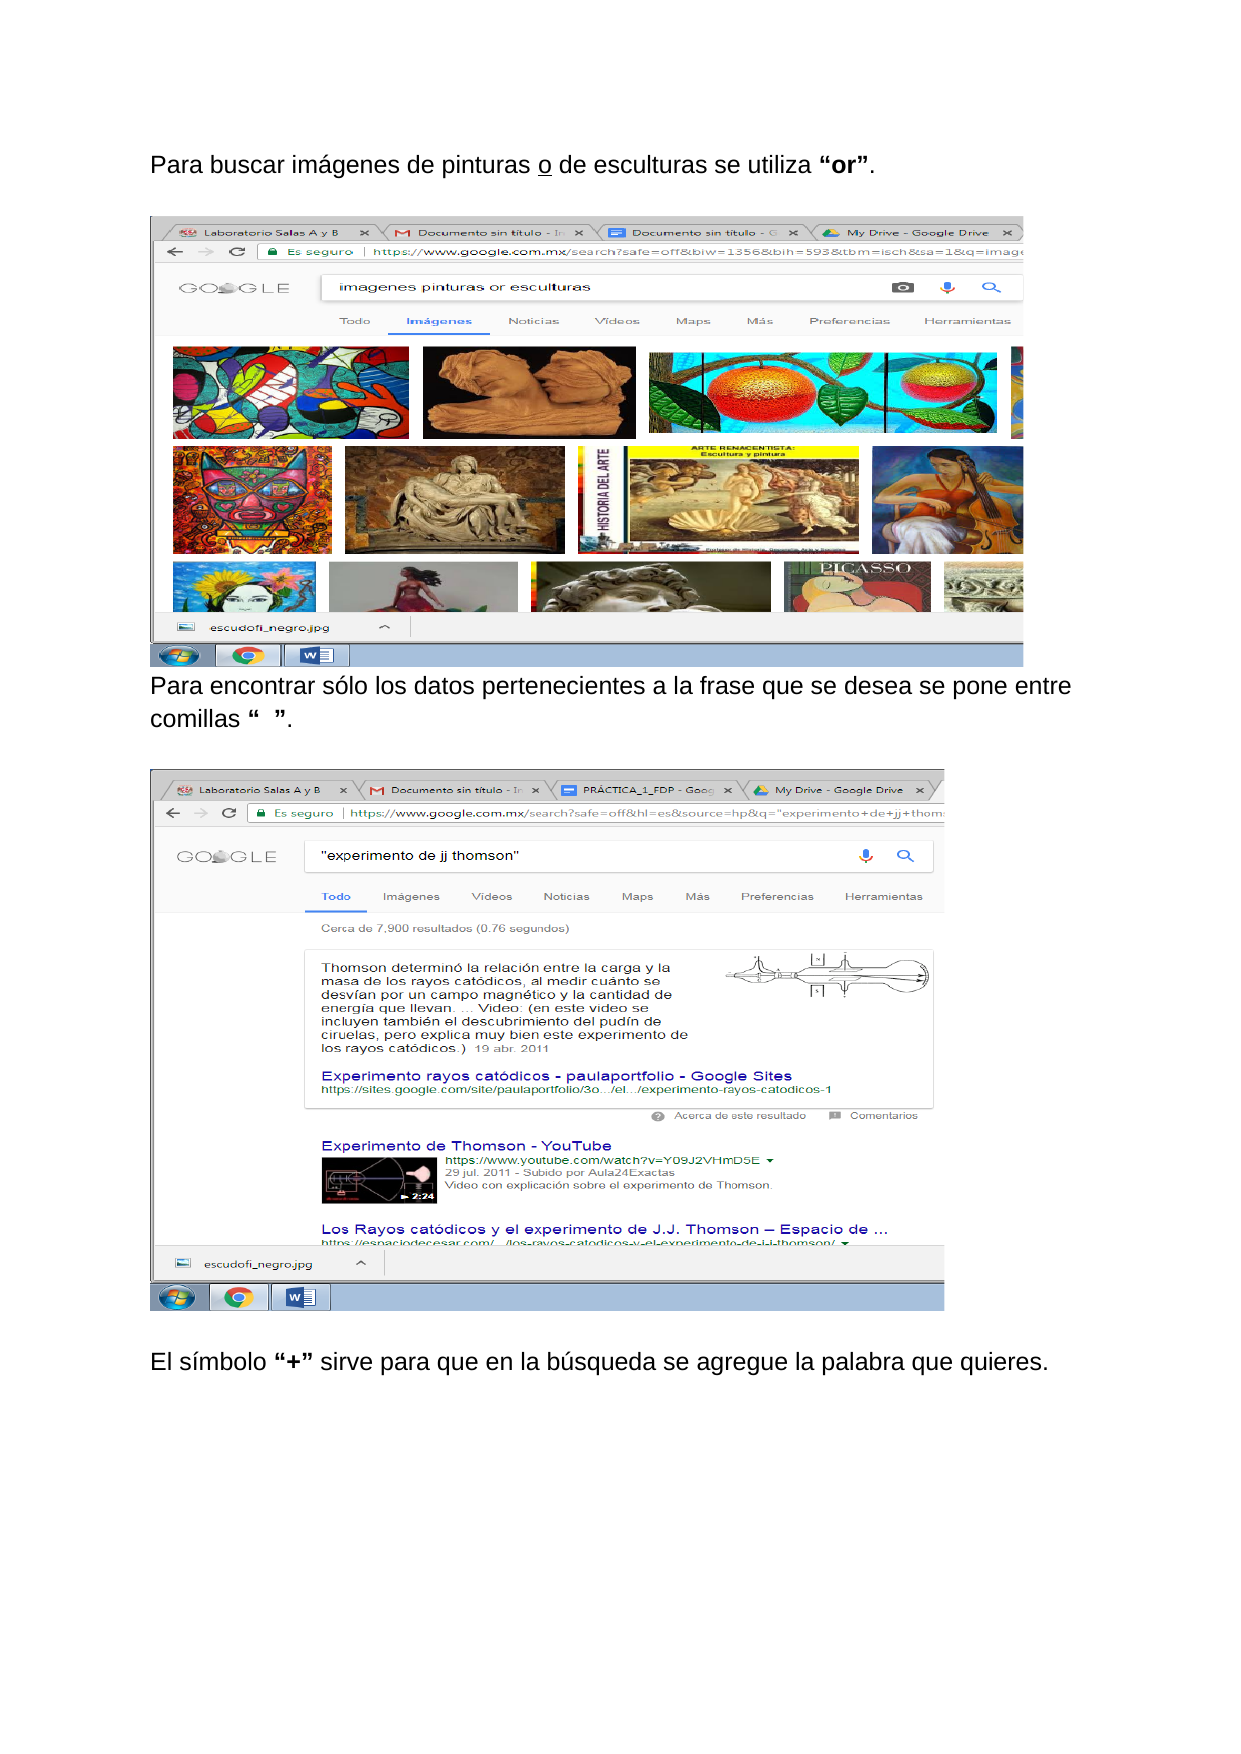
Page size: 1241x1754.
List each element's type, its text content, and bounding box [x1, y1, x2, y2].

text Para encontrar sólo los datos pertenecientes a la frase que se desea se pone entre comillas “ ”. [150, 671, 1090, 732]
picture [150, 769, 945, 1311]
picture [150, 216, 1024, 667]
text El símbolo “+” sirve para que en la búsqueda se agregue la palabra que quieres. [150, 1347, 1090, 1376]
text Para buscar imágenes de pinturas o de esculturas se utiliza “or”. [150, 150, 1090, 179]
